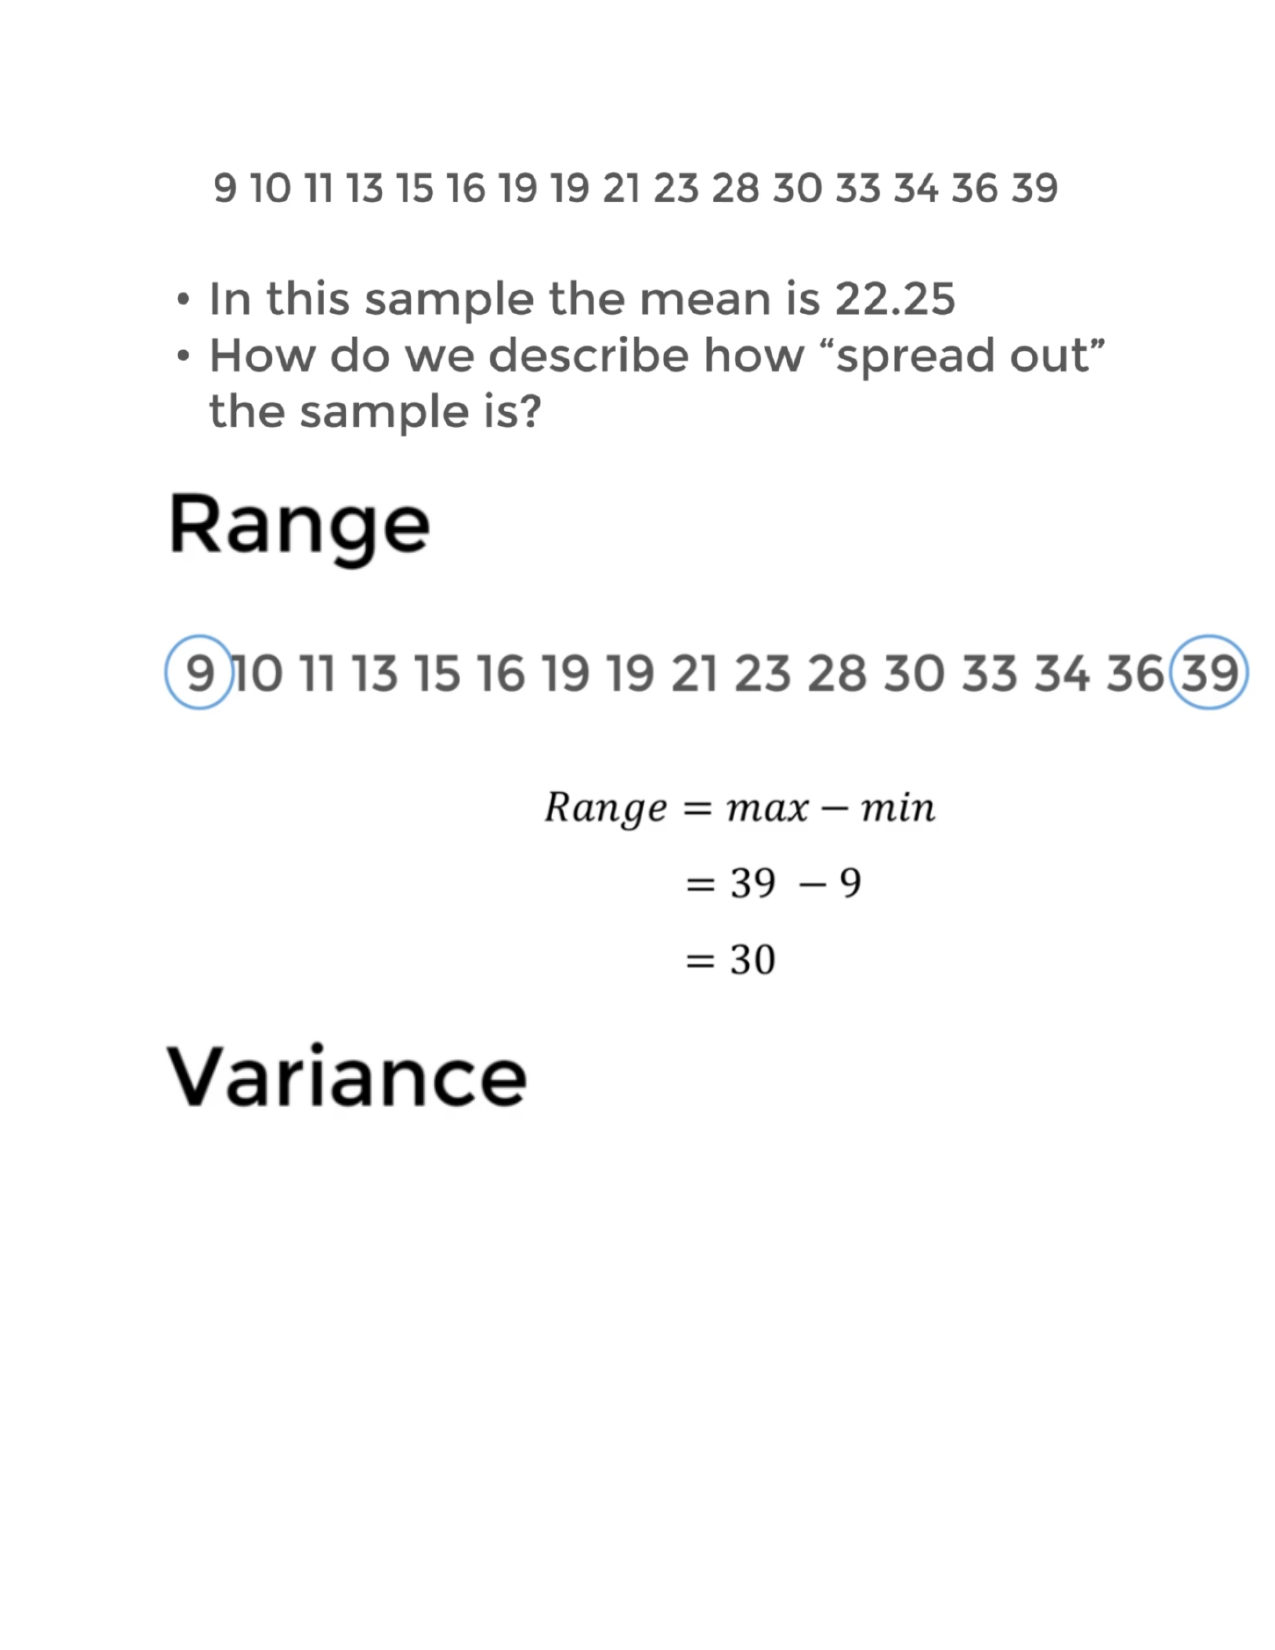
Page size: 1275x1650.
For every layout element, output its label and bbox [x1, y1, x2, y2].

picture [150, 1028, 547, 1148]
picture [150, 473, 455, 589]
picture [150, 614, 1275, 1004]
picture [150, 150, 1125, 449]
